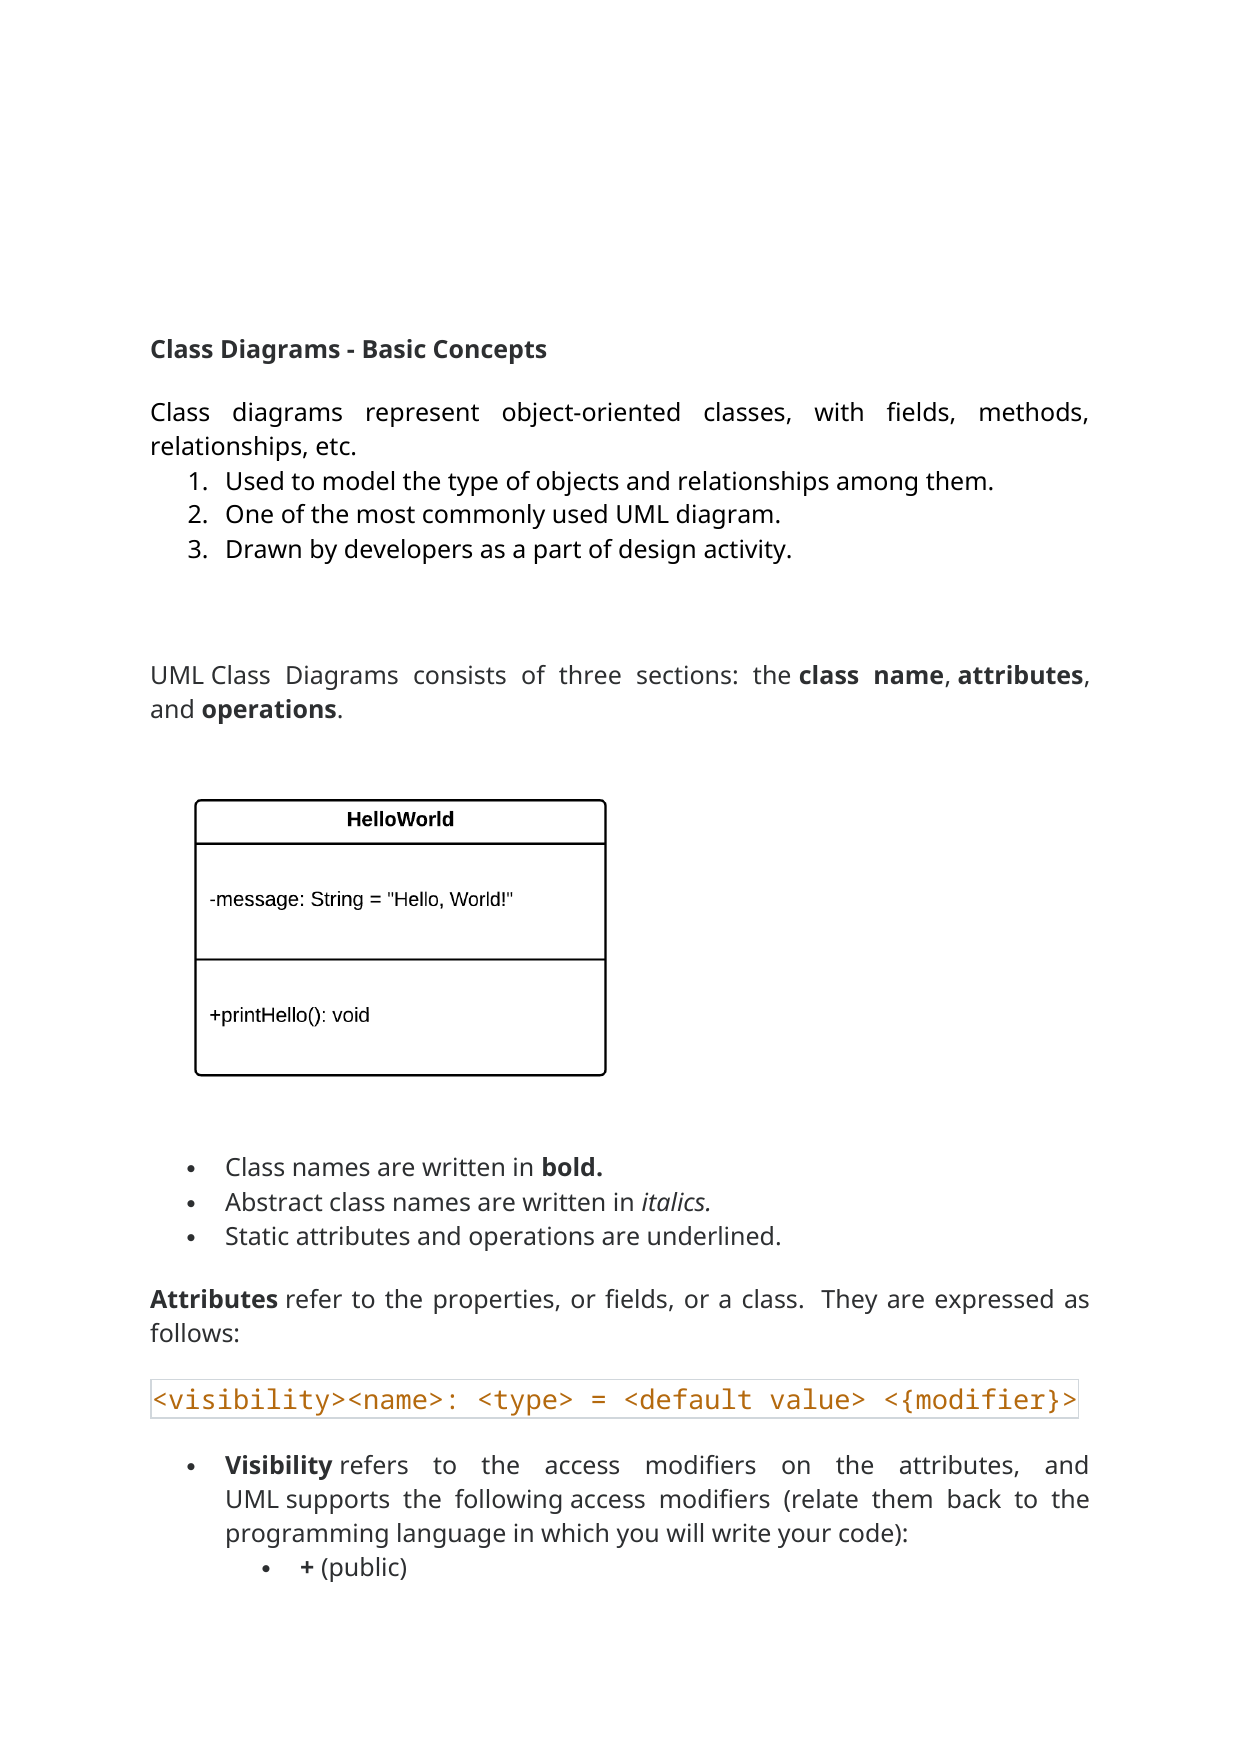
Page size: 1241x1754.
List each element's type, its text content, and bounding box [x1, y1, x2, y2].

text Class Diagrams - Basic Concepts [150, 332, 1090, 366]
list + (public) [262, 1550, 1090, 1584]
list Abstract class names are written in italics. [187, 1184, 1090, 1218]
list Class names are written in bold. [187, 1150, 1090, 1184]
list Drawn by developers as a part of design activity. [187, 531, 1090, 565]
text Attributes refer to the properties, or fields, or a class. They are expressed as follows: [150, 1281, 1090, 1349]
list Visibility refers to the access modifiers on the attributes, and UML supports the following access modifiers (relate them back to the programming language in which you will write your code): [187, 1448, 1090, 1550]
list Used to model the type of objects and relationships among them. [187, 463, 1090, 497]
list One of the most commonly used UML diagram. [187, 497, 1090, 531]
list Static attributes and operations are underlined. [187, 1218, 1090, 1252]
picture [150, 755, 650, 1121]
text UML Class Diagrams consists of three sections: the class name, attributes, and operations. [150, 658, 1090, 726]
text Class diagrams represent object-oriented classes, with fields, methods, relationships, etc. [150, 395, 1090, 463]
